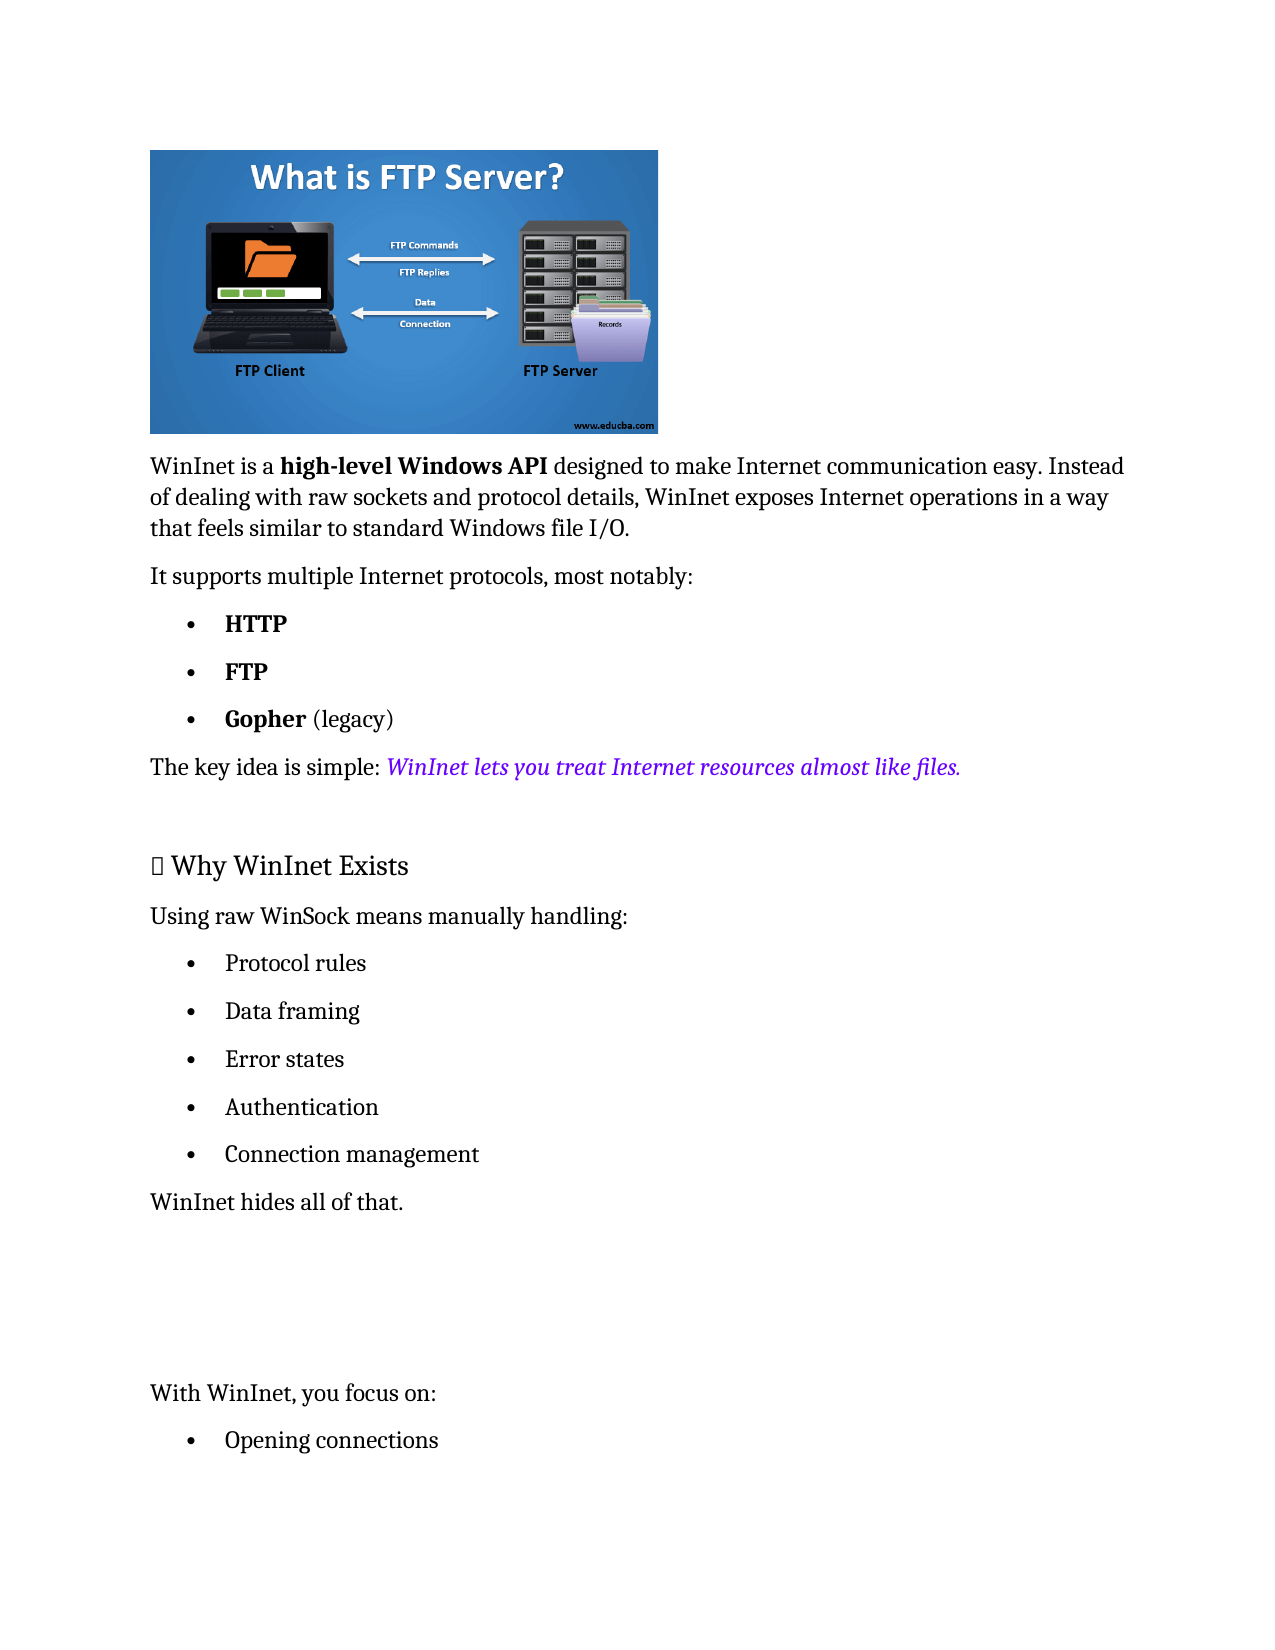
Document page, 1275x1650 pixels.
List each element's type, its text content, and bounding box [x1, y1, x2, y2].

list Opening connections [187, 1426, 1125, 1455]
list Authentication [187, 1092, 1125, 1121]
list FTP [187, 657, 1125, 686]
list Error states [187, 1045, 1125, 1073]
text WinInet hides all of that. [150, 1188, 1125, 1217]
list Connection management [187, 1140, 1125, 1169]
list Protocol rules [187, 949, 1125, 978]
list Gopher (legacy) [187, 705, 1125, 734]
text WinInet is a high-level Windows API designed to make Internet communication easy. Instead of dealing with raw sockets and protocol details, WinInet exposes Internet operations in a way that feels similar to standard Windows file I/O. [150, 452, 1125, 543]
text Why WinInet Exists [150, 848, 1125, 882]
picture [150, 150, 659, 434]
text With WinInet, you focus on: [150, 1379, 1125, 1407]
list Data framing [187, 997, 1125, 1026]
text The key idea is simple: WinInet lets you treat Internet resources almost like files. [150, 753, 1125, 782]
text Using raw WinSock means manually handling: [150, 902, 1125, 930]
text It supports multiple Internet protocols, most notably: [150, 562, 1125, 591]
list HTTP [187, 610, 1125, 638]
